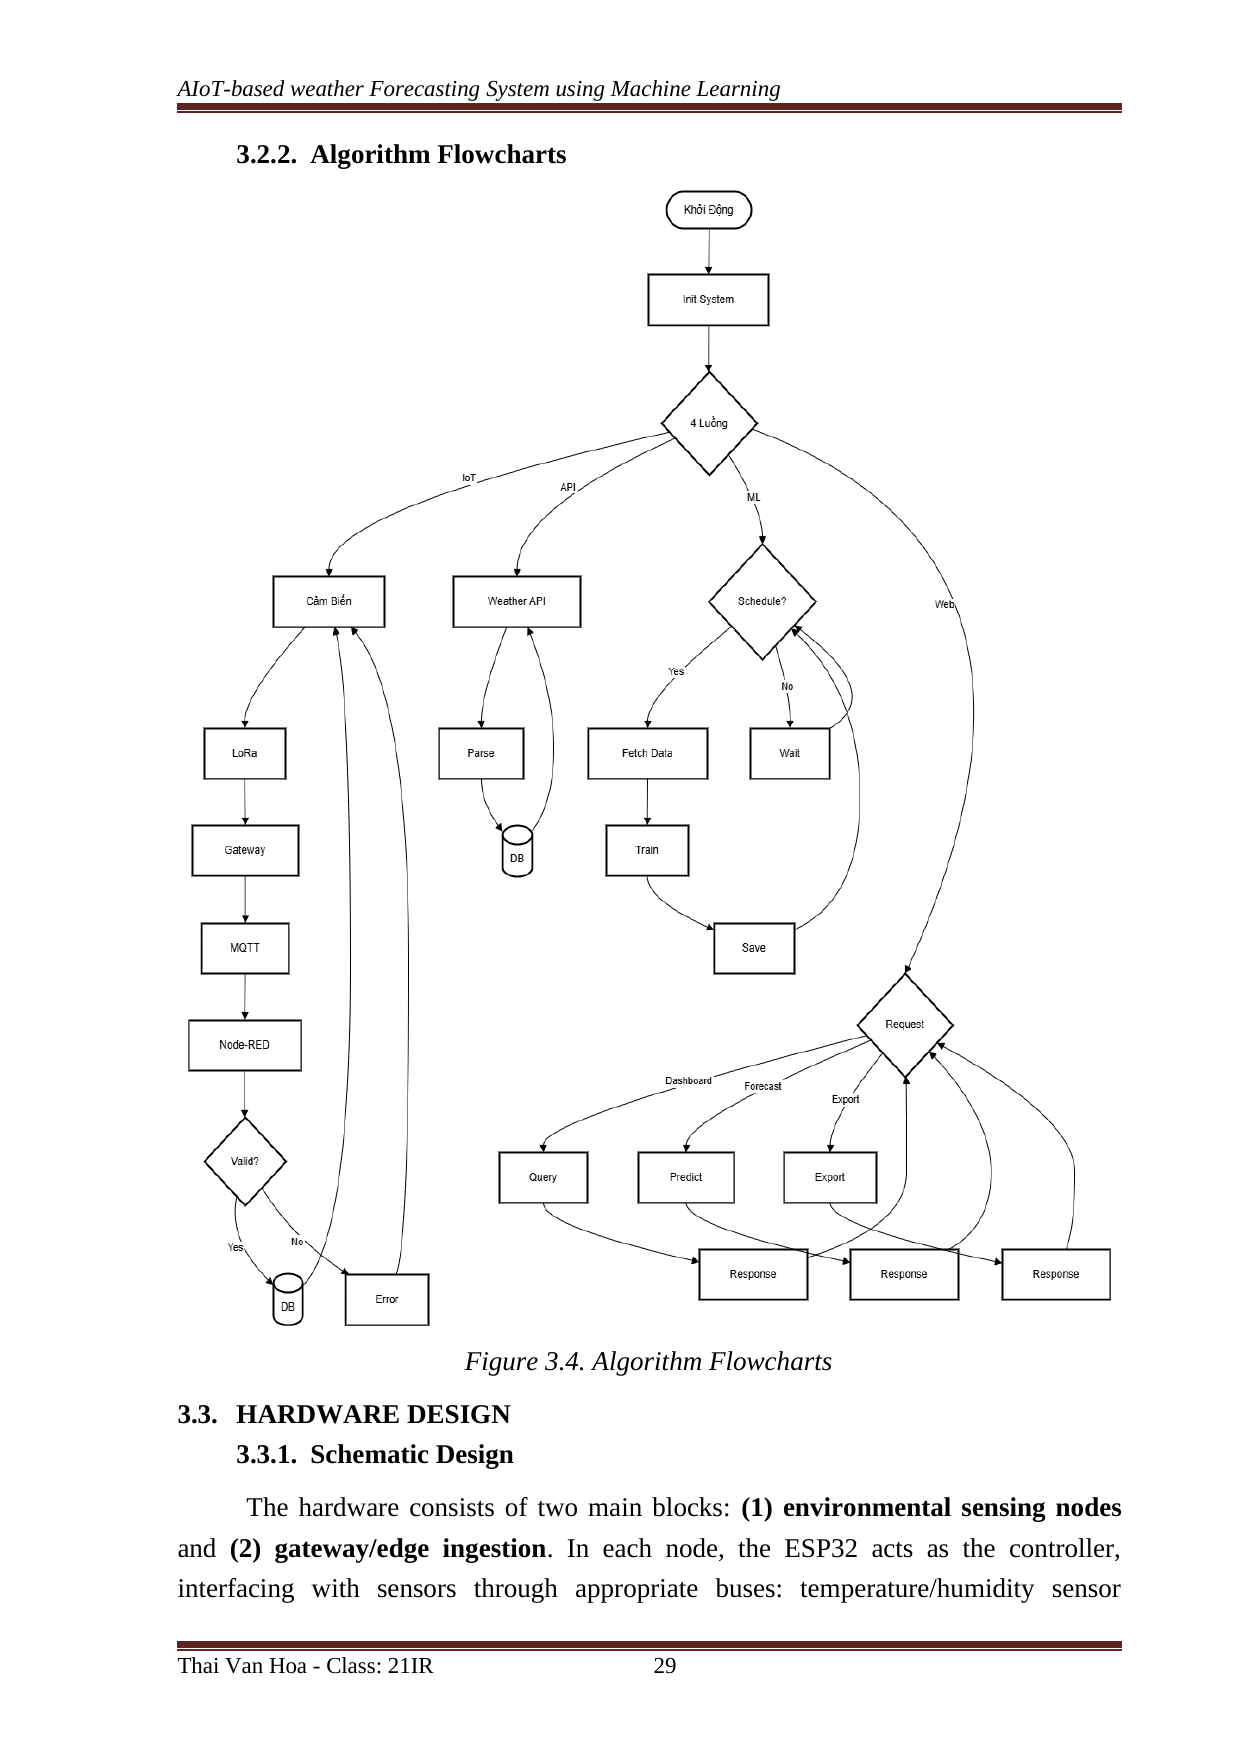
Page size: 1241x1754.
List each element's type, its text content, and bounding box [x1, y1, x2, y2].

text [177, 1491, 1122, 1603]
list Schematic Design [177, 1438, 1122, 1469]
text Figure 3.4. Algorithm Flowcharts [177, 1345, 1122, 1376]
picture [188, 190, 1111, 1326]
list HARDWARE DESIGN [177, 1398, 1122, 1429]
list Algorithm Flowcharts [177, 138, 1122, 169]
